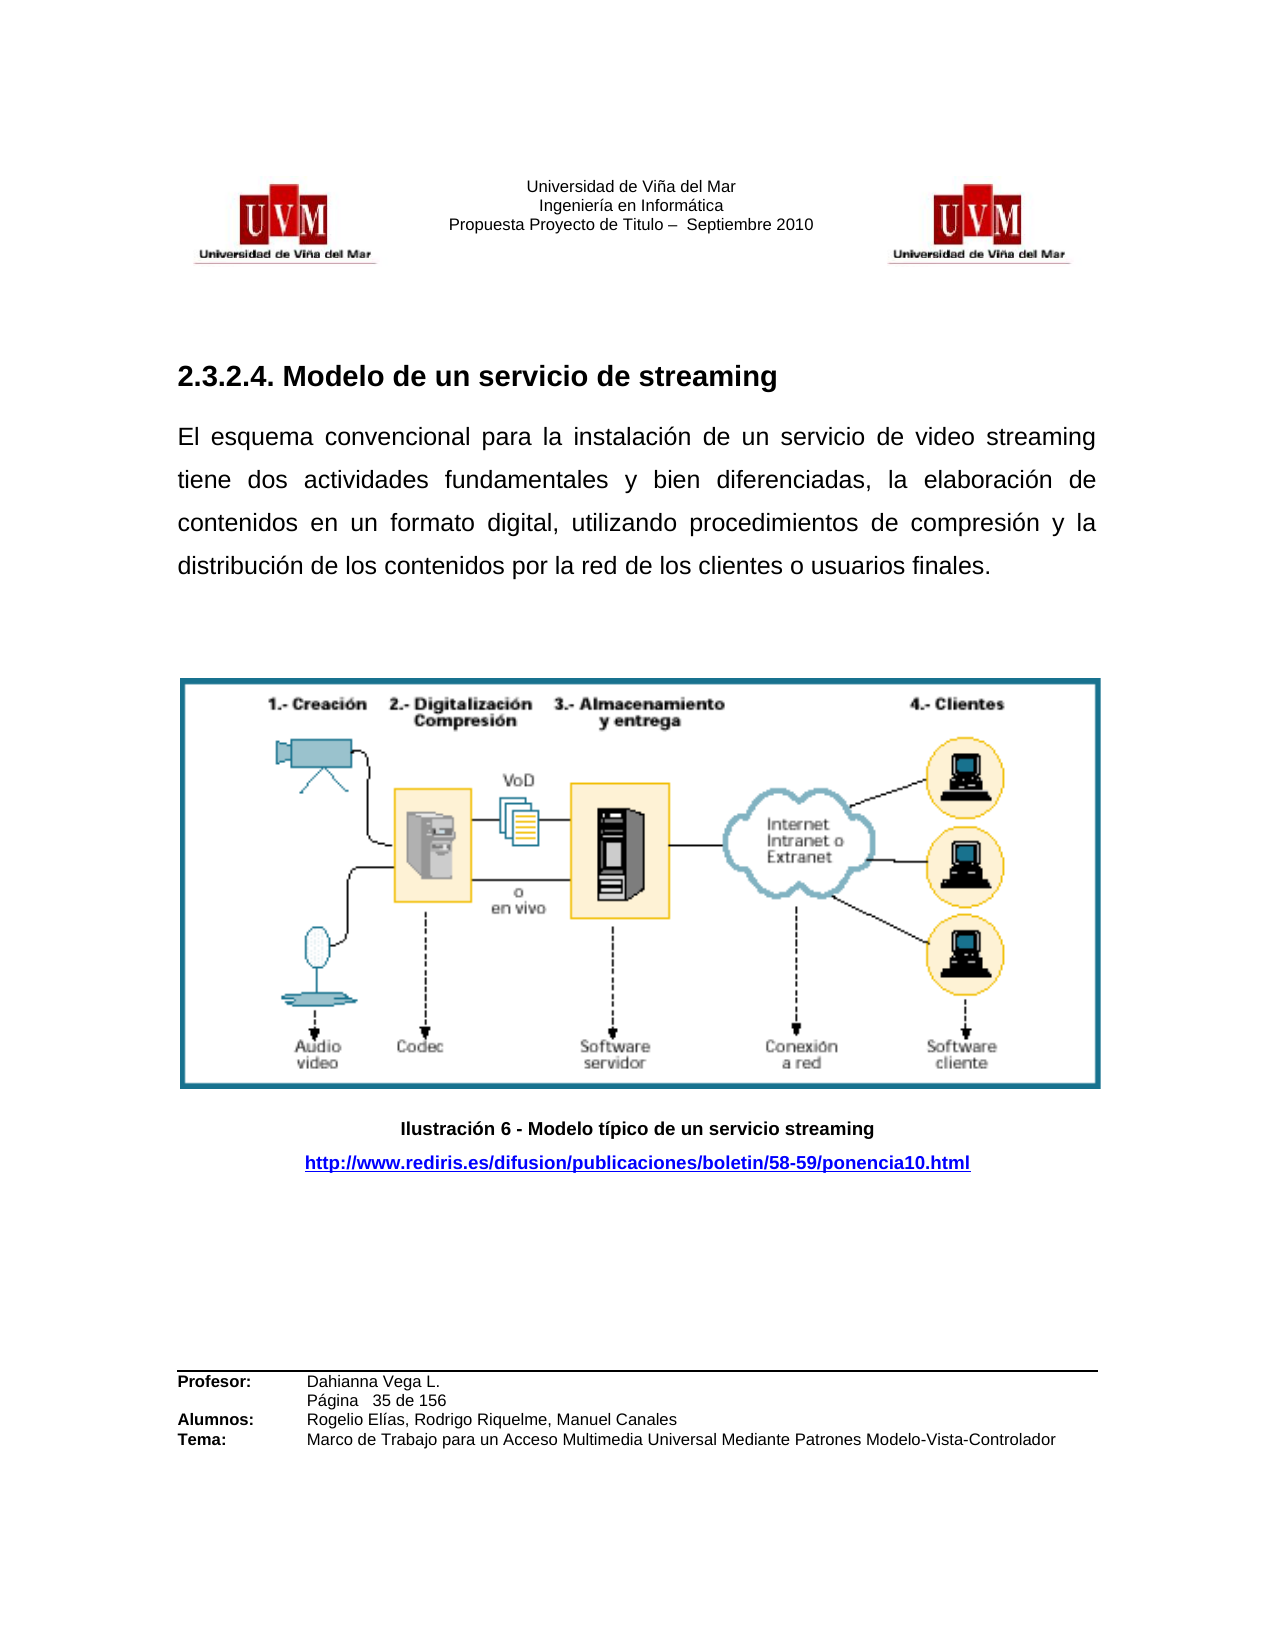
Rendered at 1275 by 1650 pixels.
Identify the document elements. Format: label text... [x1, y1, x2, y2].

text El esquema convencional para la instalación de un servicio de video streaming tiene dos actividades fundamentales y bien diferenciadas, la elaboración de contenidos en un formato digital, utilizando procedimientos de compresión y la distribución de los contenidos por la red de los clientes o usuarios finales. [177, 422, 1098, 580]
text http://www.rediris.es/difusion/publicaciones/boletin/58-59/ponencia10.html [177, 1152, 1098, 1173]
text Ilustración 6 - Modelo típico de un servicio streaming [177, 1118, 1098, 1139]
picture [177, 176, 390, 267]
picture [180, 678, 1101, 1089]
picture [871, 176, 1084, 267]
subtitle 2.3.2.4. Modelo de un servicio de streaming [177, 359, 1098, 392]
